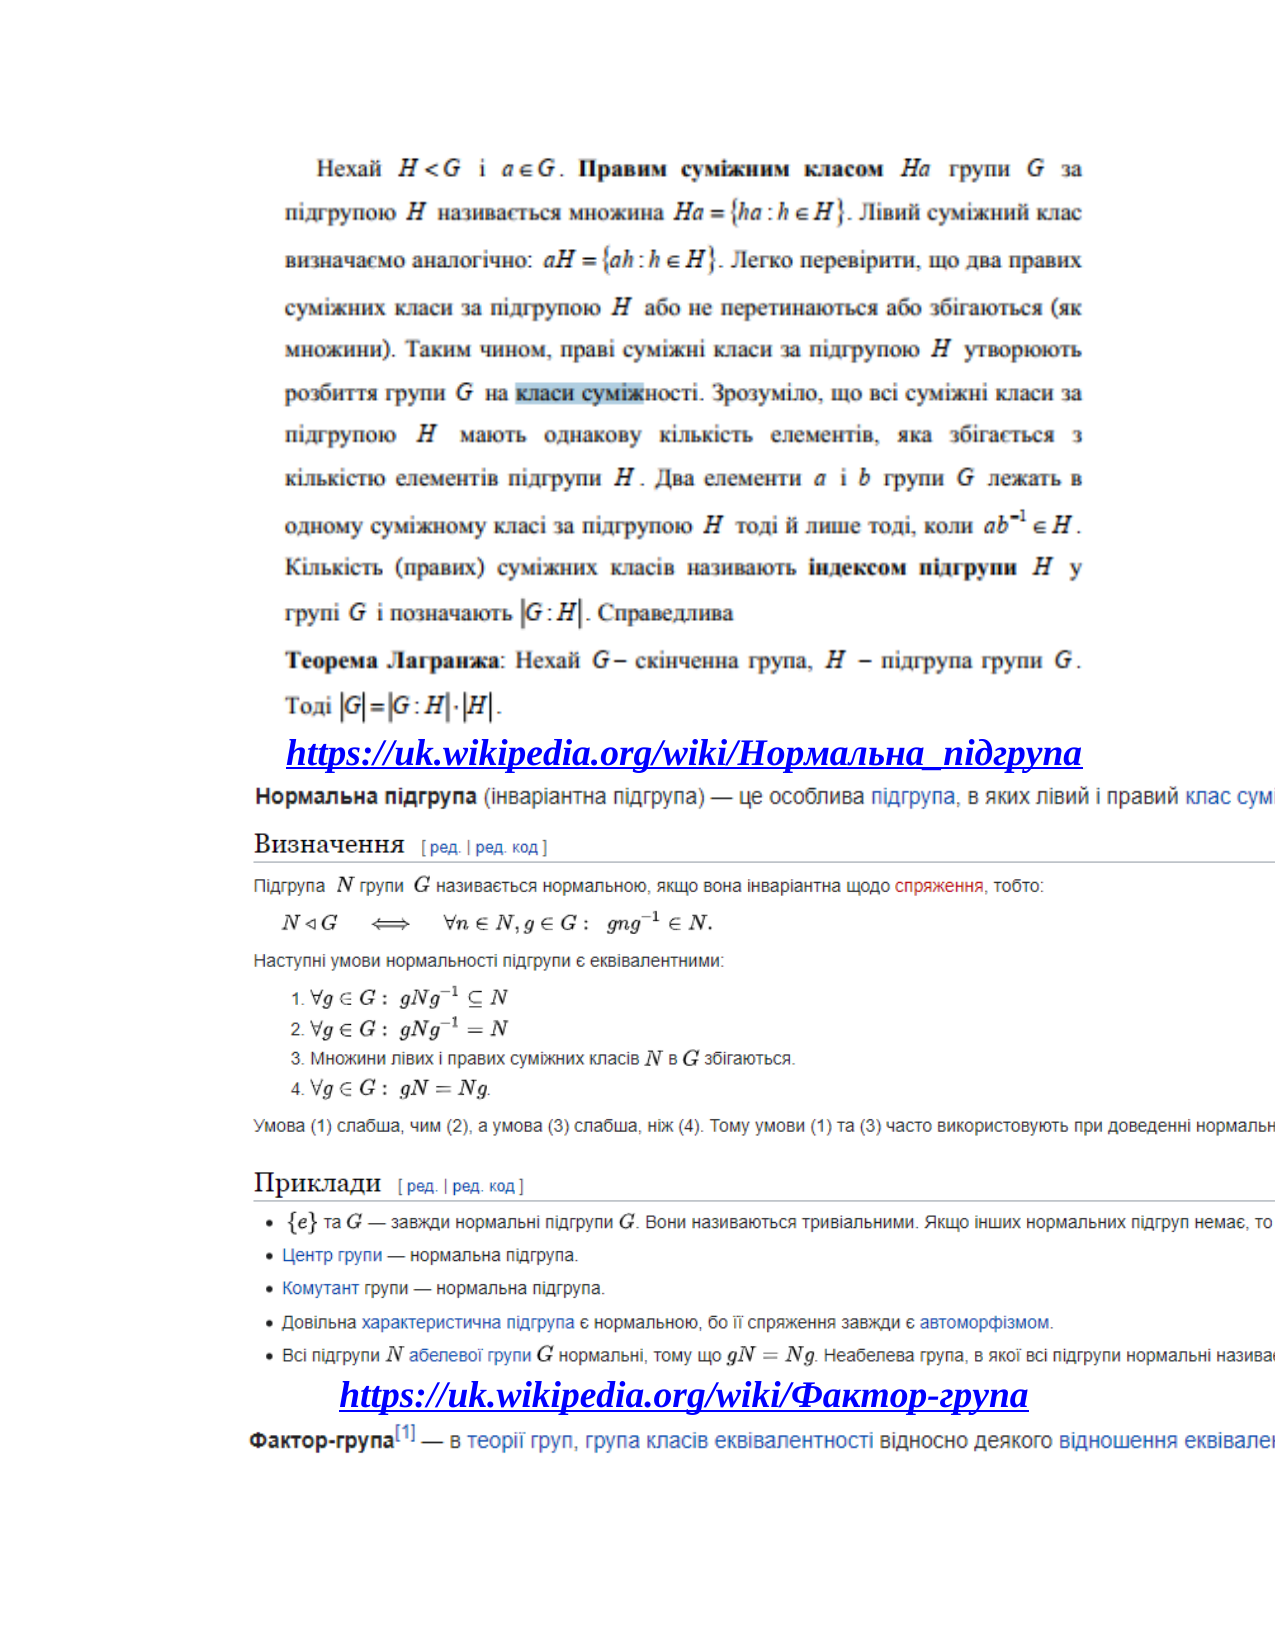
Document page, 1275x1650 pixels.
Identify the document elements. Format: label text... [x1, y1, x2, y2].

text https://uk.wikipedia.org/wiki/Нормальна_підгрупа [247, 730, 1125, 773]
text https://uk.wikipedia.org/wiki/Фактор-група [247, 1373, 1125, 1415]
picture [246, 773, 1275, 1373]
picture [274, 150, 1098, 730]
picture [246, 1415, 1275, 1461]
